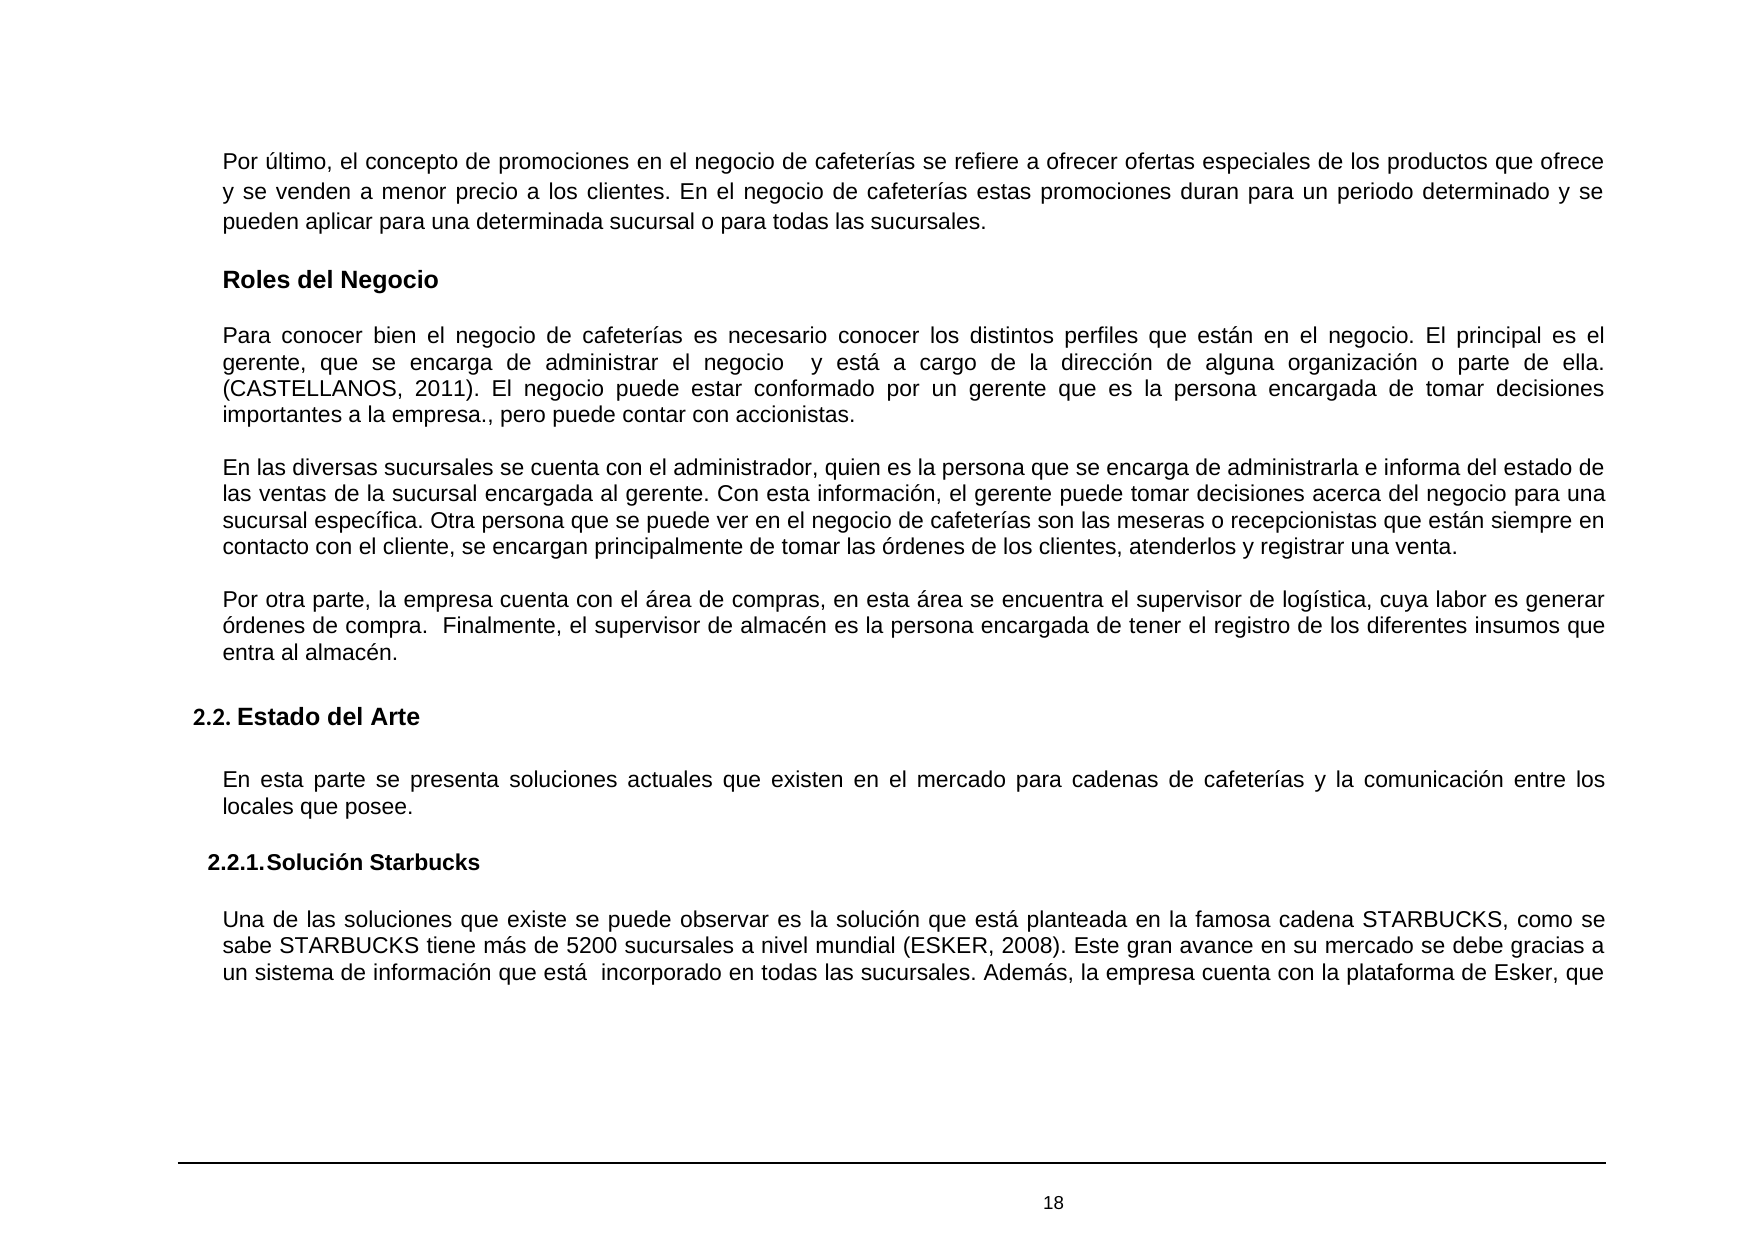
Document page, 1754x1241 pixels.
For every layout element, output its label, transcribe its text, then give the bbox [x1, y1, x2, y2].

text negocio de cafeterías se ofrece ofertas especiales se venden a menor precio a los clientes. [222, 148, 1606, 234]
text En esta parte se presenta soluciones actuales que existen en para cadena de cafeterías y la comunicación entre los locales que posee. [222, 766, 1606, 819]
text Roles del Negocio [222, 265, 1606, 293]
text En las diversas sucursales se cuenta con el administrador, quien es la persona que se encarga de administrar informa el estado de la sucursal encargada al gerente. Con esta información, el gerente puede tomar decisiones acerca del negocio para una sucursal específica. Otra persona que se puede ver en el negocio de cafeterías son las meseras que están siempre en contacto con el cliente, se encargan principalmente de tomar las órdenes de los clientesatenderlos. [222, 454, 1606, 559]
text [222, 906, 1606, 985]
text Para conocer bien el negocio de cafeterías es necesario conocer l negocio. principal el gerente, que se encarga de administrar el negocio y está a cargo de la dirección de alguna organización o parte de ella. (CASTELLANOS, 2011). El negocio puede estar conformado por un gerente, pero puede contar con accionistas. [222, 322, 1606, 428]
subtitle Estado del Arte [193, 702, 1606, 732]
subtitle Solución Starbucks [207, 849, 1606, 876]
